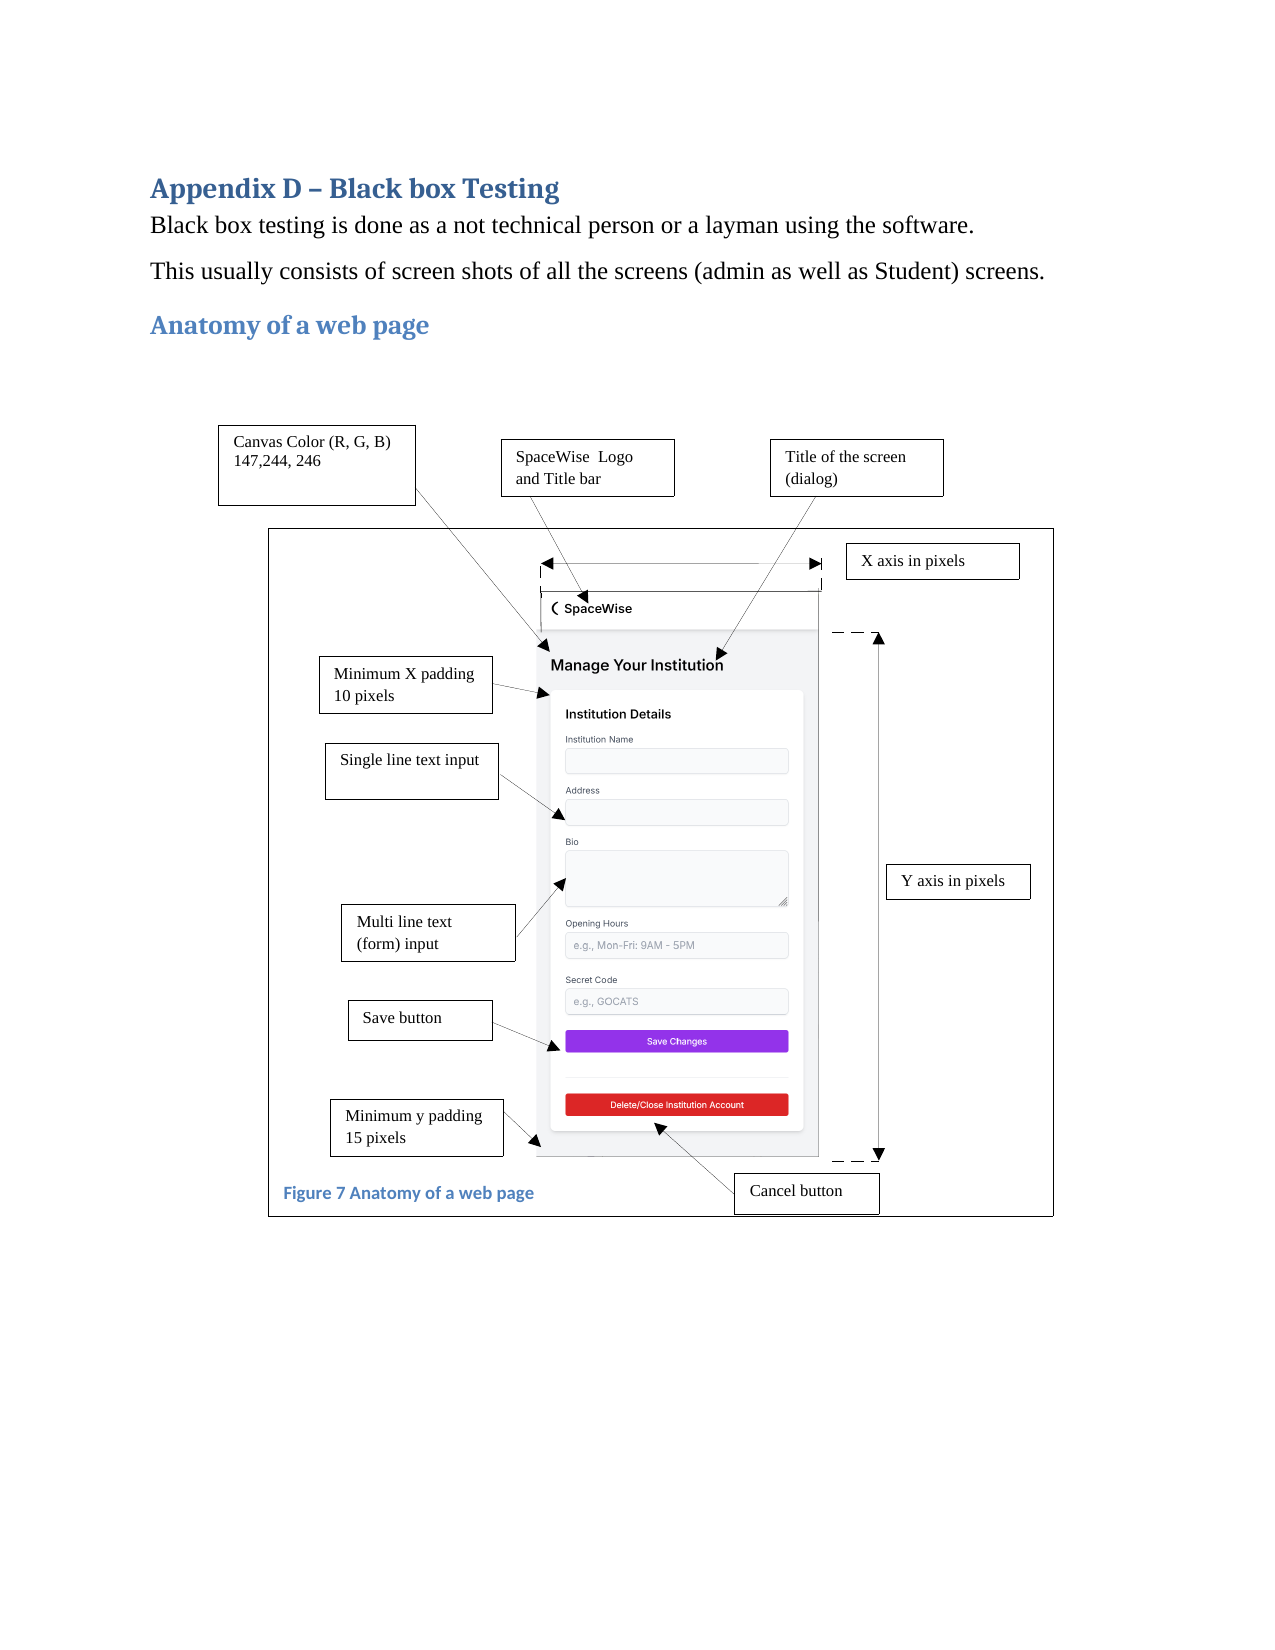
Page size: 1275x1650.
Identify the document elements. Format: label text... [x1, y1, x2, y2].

text Black box testing is done as a not technical person or a layman using the software. [150, 210, 1125, 239]
subtitle Anatomy of a web page [150, 310, 1125, 341]
subtitle Appendix D – Black box Testing [150, 172, 1125, 205]
text This usually consists of screen shots of all the screens (admin as well as Student) screens. [150, 256, 1125, 285]
picture [536, 588, 819, 1157]
